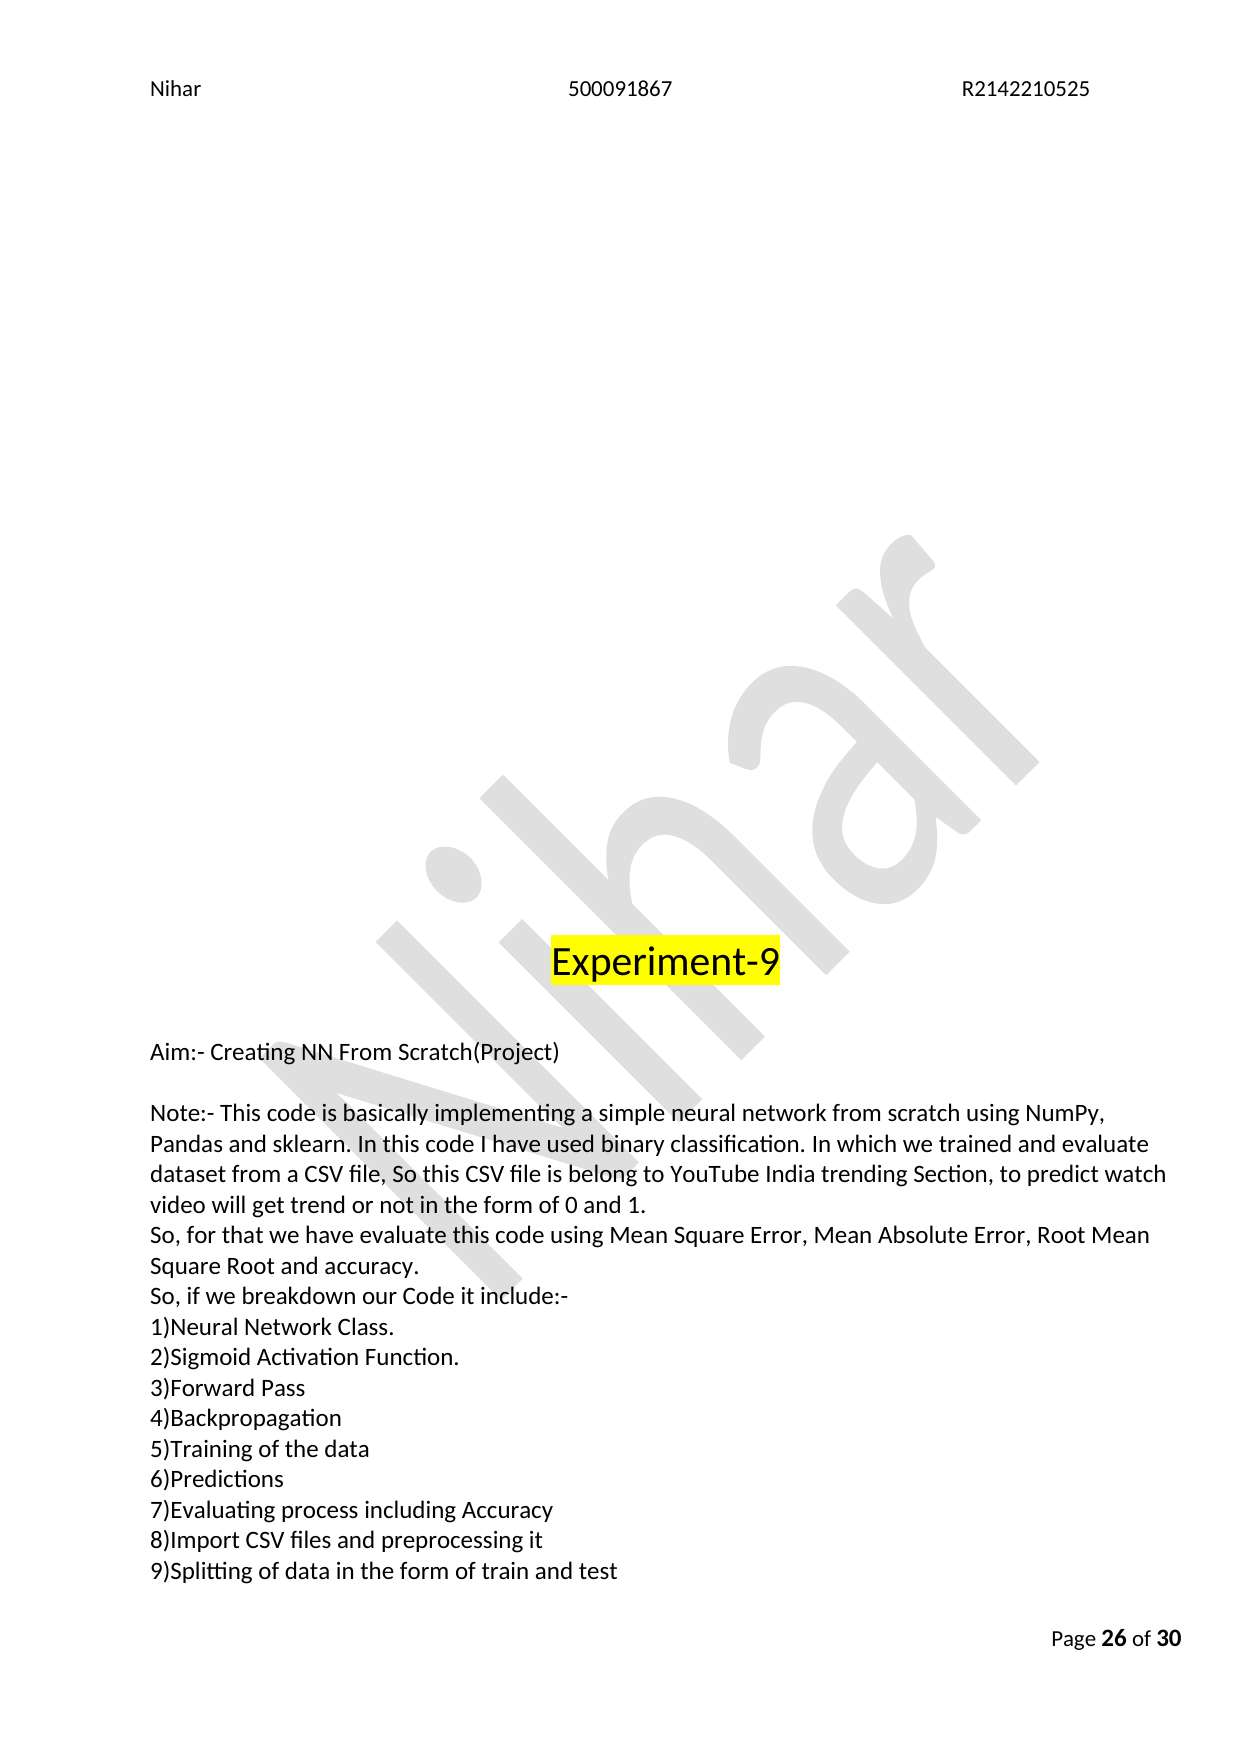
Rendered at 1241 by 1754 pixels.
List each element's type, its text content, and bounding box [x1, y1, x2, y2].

text 7)Evaluating process including Accuracy [150, 1494, 1181, 1524]
text So, for that we have evaluate this code using Mean Square Error, Mean Absolute Error, Root Mean Square Root and accuracy. [150, 1219, 1181, 1280]
text 6)Predictions [150, 1463, 1181, 1494]
text 2)Sigmoid Activation Function. [150, 1341, 1181, 1372]
text 3)Forward Pass [150, 1372, 1181, 1402]
text 5)Training of the data [150, 1433, 1181, 1463]
text 8)Import CSV files and preprocessing it [150, 1524, 1181, 1555]
text 9)Splitting of data in the form of train and test [150, 1555, 1181, 1586]
text 4)Backpropagation [150, 1402, 1181, 1433]
text Note:- This code is basically implementing a simple neural network from scratch using NumPy, Pandas and sklearn. In this code I have used binary classification. In which we trained and evaluate dataset from a CSV file, So this CSV file is belong to YouTube India trending Section, to predict watch video will get trend or not in the form of 0 and 1. [150, 1097, 1181, 1219]
text 1)Neural Network Class. [150, 1311, 1181, 1341]
text Experiment-9 [150, 934, 1181, 985]
text Aim:- Creating NN From Scratch(Project) [150, 1036, 1181, 1067]
text So, if we breakdown our Code it include:- [150, 1280, 1181, 1311]
